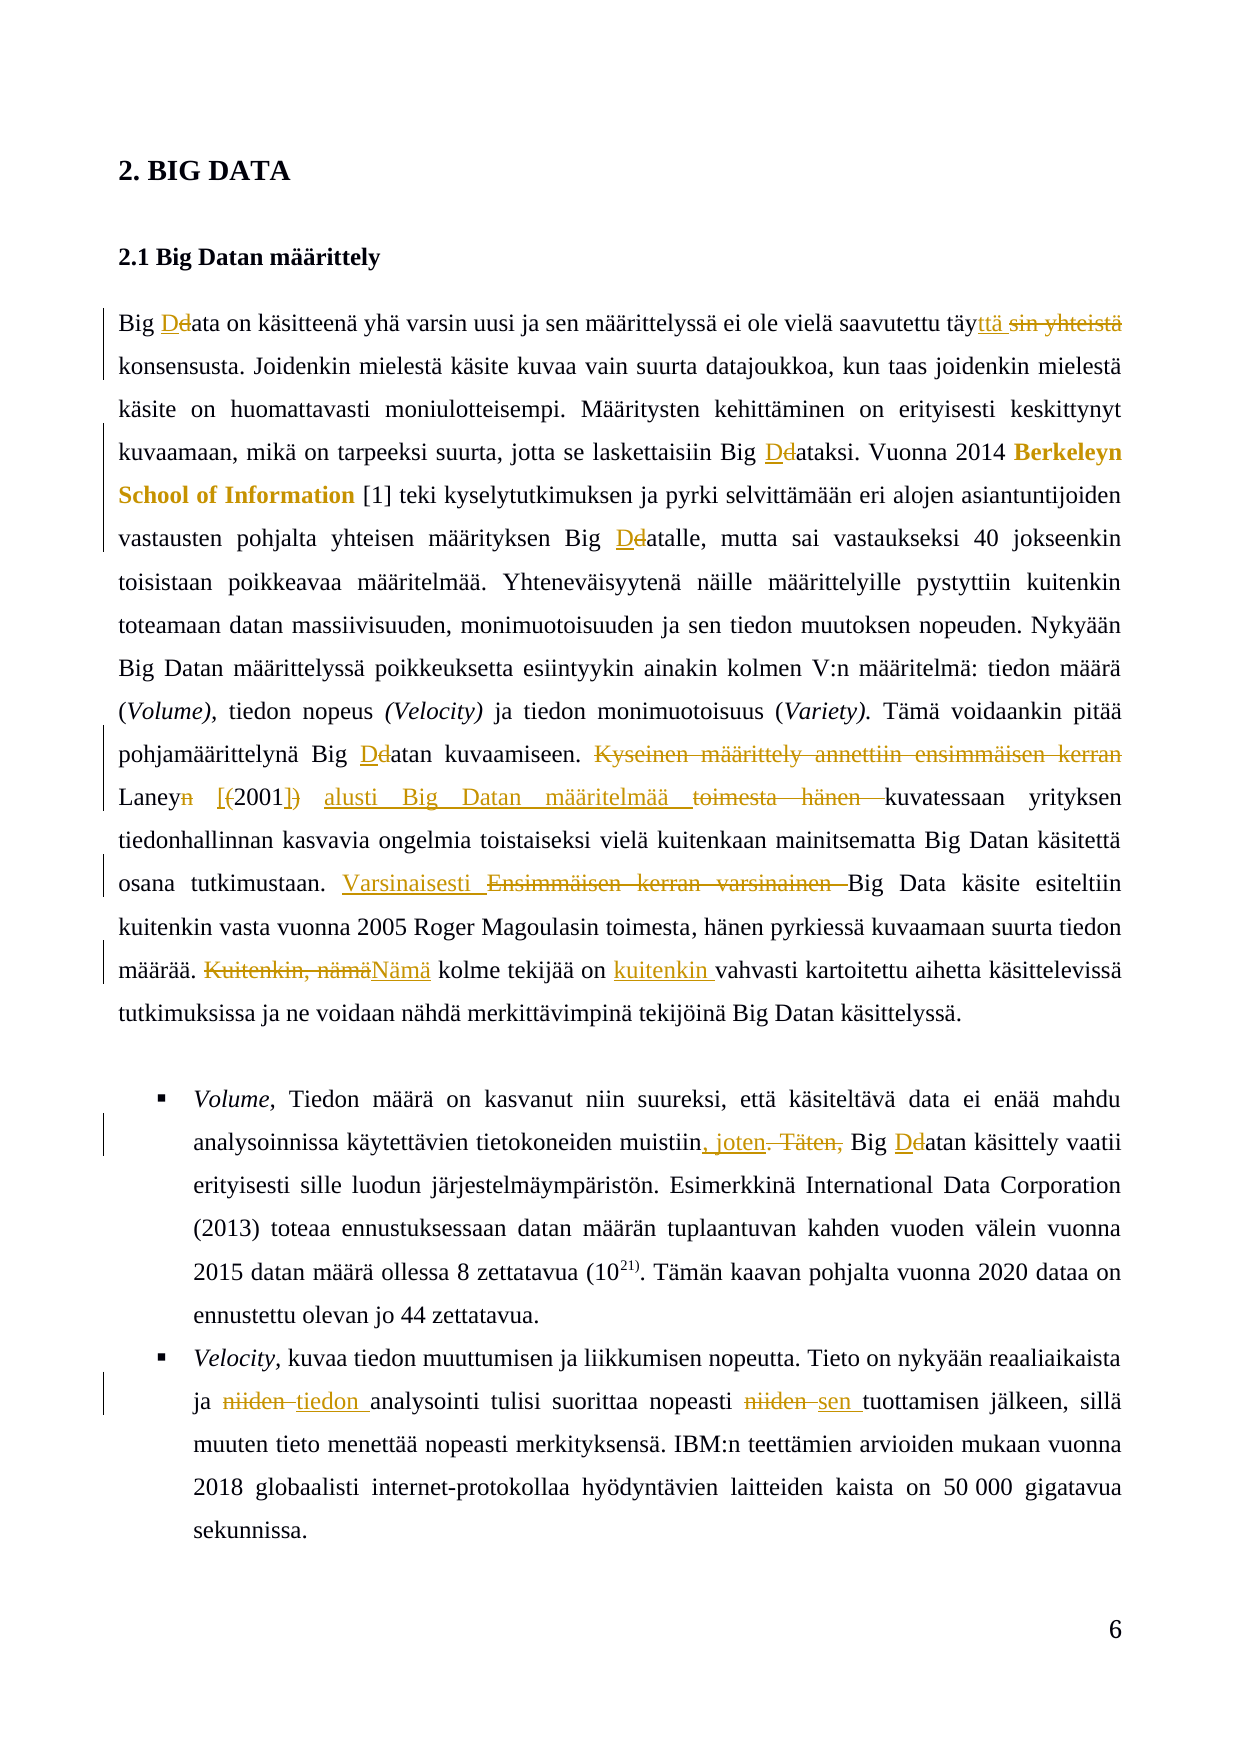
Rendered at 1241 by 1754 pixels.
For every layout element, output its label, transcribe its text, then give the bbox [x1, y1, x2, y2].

text 2. BIG DATA [118, 149, 1122, 187]
list Velocity, kuvaa tiedon muuttumisen ja liikkumisen nopeutta. Tieto on nykyään reaaliaikaista ja analysointi tulisi suorittaa nopeasti tuottamisen jälkeen, sillä muuten tieto menettää nopeasti merkityksensä. IBM:n teettämien arvioiden mukaan vuonna 2018 globaalisti internet-protokollaa hyödyntävien laitteiden kaista on 50 000 gigatavua sekunnissa. [156, 1343, 1122, 1544]
text 2.1 Big Datan määrittely [118, 233, 1122, 270]
list Volume, Tiedon määrä on kasvanut niin suureksi, että käsiteltävä data ei enää mahdu analysoinnissa käytettävien tietokoneiden muistiin Big atan käsittely vaatii erityisesti sille luodun järjestelmäympäristön. Esimerkkinä International Data Corporation (2013) toteaa ennustuksessaan datan määrän tuplaantuvan kahden vuoden välein vuonna 2015 datan määrä ollessa 8 zettatavua (1021). Tämän kaavan pohjalta vuonna 2020 dataa on ennustettu olevan jo 44 zettatavua. [156, 1084, 1122, 1328]
text Big ata on käsitteenä yhä varsin uusi ja sen määrittelyssä ei ole vielä saavutettu täykonsensusta. Joidenkin mielestä käsite kuvaa vain suurta datajoukkoa, kun taas joidenkin mielestä käsite on huomattavasti moniulotteisempi. Määritysten kehittäminen on erityisesti keskittynyt kuvaamaan, mikä on tarpeeksi suurta, jotta se laskettaisiin Big ataksi. Vuonna 2014 Berkeleyn School of Information [1] teki kyselytutkimuksen ja pyrki selvittämään eri alojen asiantuntijoiden vastausten pohjalta yhteisen määrityksen Big atalle, mutta sai vastaukseksi 40 jokseenkin toisistaan poikkeavaa määritelmää. Yhteneväisyytenä näille määrittelyille pystyttiin kuitenkin toteamaan datan massiivisuuden, monimuotoisuuden ja sen tiedon muutoksen nopeuden. Nykyään Big Datan määrittelyssä poikkeuksetta esiintyykin ainakin kolmen V:n määritelmä: tiedon määrä (Volume), tiedon nopeus (Velocity) ja tiedon monimuotoisuus (Variety). Tämä voidaankin pitää pohjamäärittelynä Big atan kuvaamiseen. Laney 2001 kuvatessaan yrityksen tiedonhallinnan kasvavia ongelmia toistaiseksi vielä kuitenkaan mainitsematta Big Datan käsitettä osana tutkimustaan. Big Data käsite esiteltiin kuitenkin vasta vuonna 2005 Roger Magoulasin toimesta, hänen pyrkiessä kuvaamaan suurta tiedon määrää. kolme tekijää on vahvasti kartoitettu aihetta käsittelevissä tutkimuksissa ja ne voidaan nähdä merkittävimpinä tekijöinä Big Datan käsittelyssä. [118, 308, 1122, 1027]
